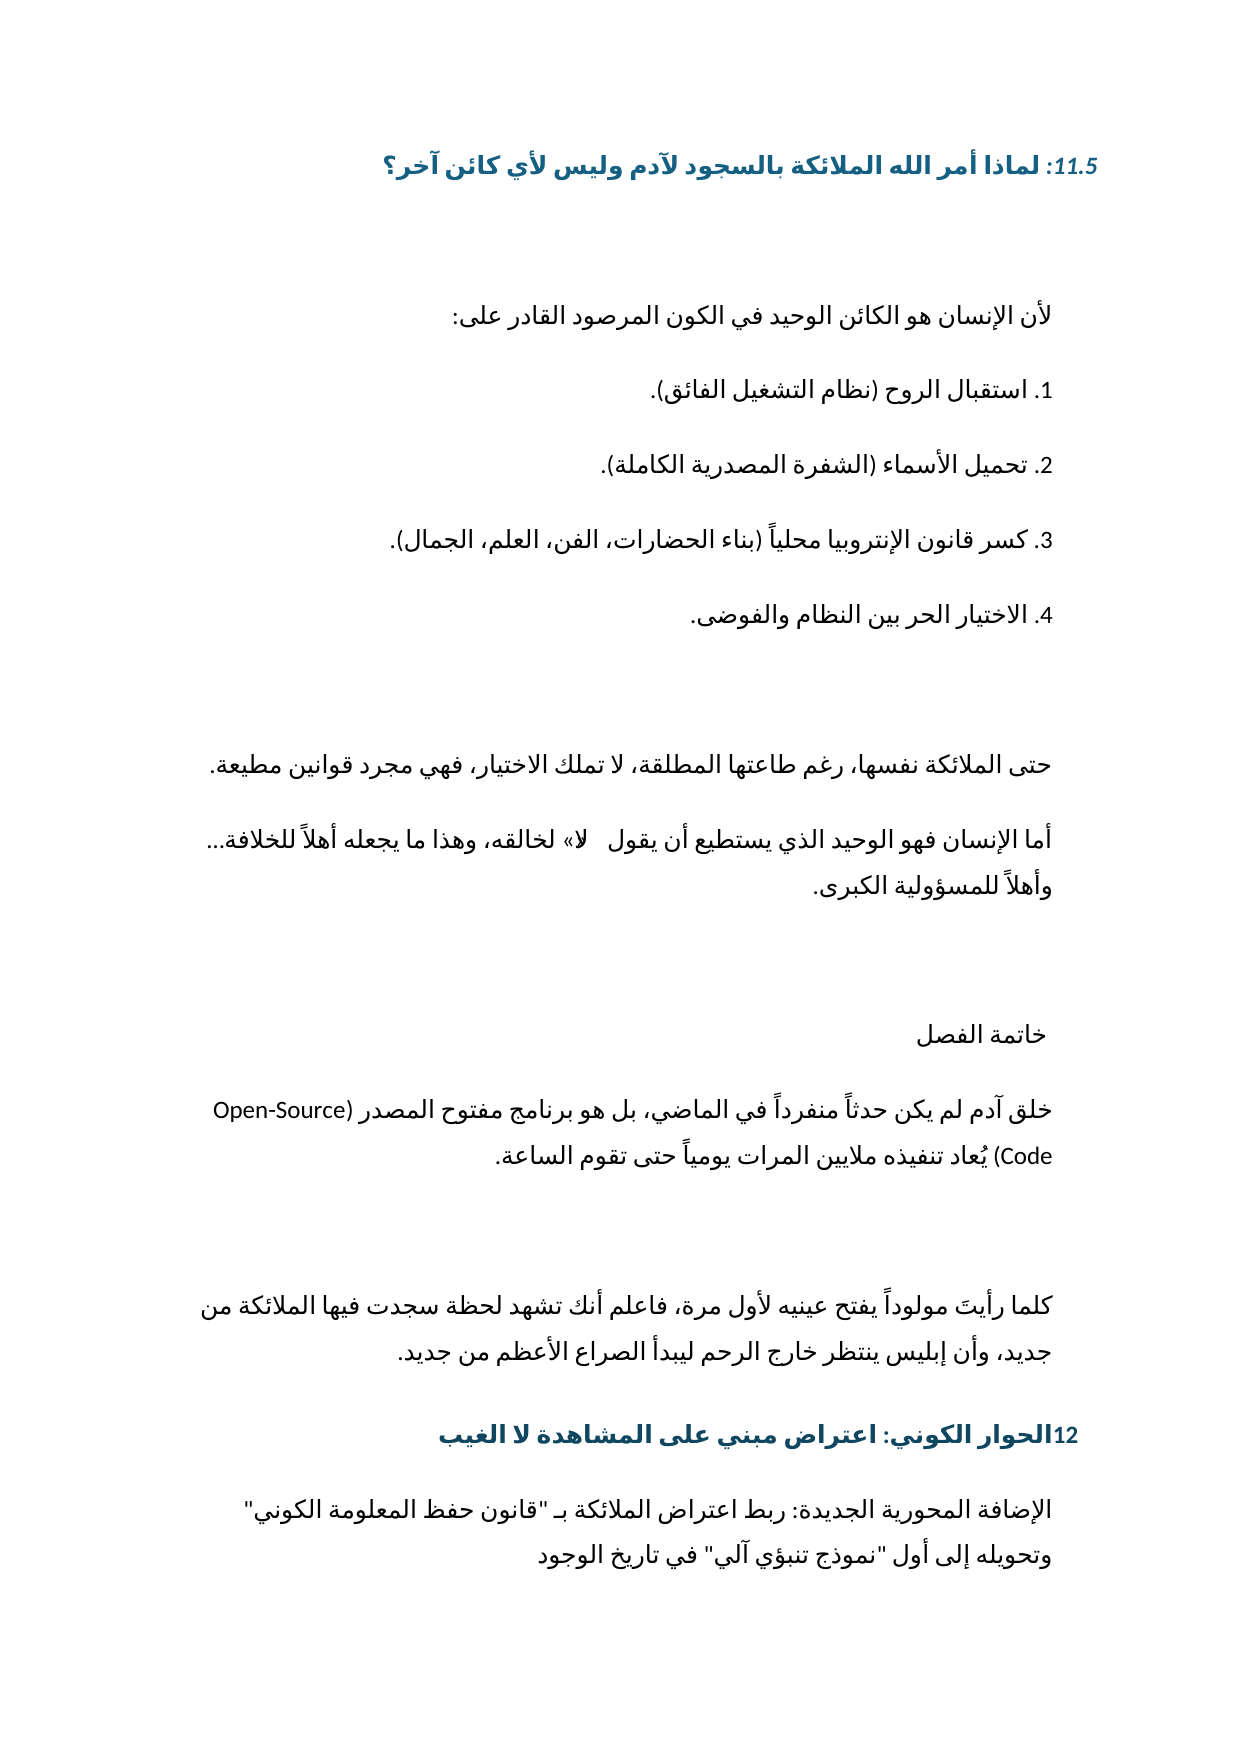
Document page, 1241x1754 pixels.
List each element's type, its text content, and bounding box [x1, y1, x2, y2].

text الإضافة المحورية الجديدة: ربط اعتراض الملائكة بـ "قانون حفظ المعلومة الكوني" وتحويله إلى أول "نموذج تنبؤي آلي" في تاريخ الوجود [187, 1494, 1053, 1570]
text لأن الإنسان هو الكائن الوحيد في الكون المرصود القادر على: [187, 300, 1053, 330]
text كلما رأيتَ مولوداً يفتح عينيه لأول مرة، فاعلم أنك تشهد لحظة سجدت فيها الملائكة من جديد، وأن إبليس ينتظر خارج الرحم ليبدأ الصراع الأعظم من جديد. [187, 1290, 1053, 1366]
text 3. كسر قانون الإنتروبيا محلياً (بناء الحضارات، الفن، العلم، الجمال). [187, 524, 1053, 555]
subtitle : لماذا أمر الله الملائكة بالسجود لآدم وليس لأي كائن آخر؟ [187, 150, 1053, 181]
text 2. تحميل الأسماء (الشفرة المصدرية الكاملة). [187, 449, 1053, 480]
text أما الإنسان فهو الوحيد الذي يستطيع أن يقول «لا» لخالقه، وهذا ما يجعله أهلاً للخلافة… وأهلاً للمسؤولية الكبرى. [187, 824, 1053, 900]
text 1. استقبال الروح (نظام التشغيل الفائق). [187, 375, 1053, 405]
text خلق آدم لم يكن حدثاً منفرداً في الماضي، بل هو برنامج مفتوح المصدر (Open-Source Code) يُعاد تنفيذه ملايين المرات يومياً حتى تقوم الساعة. [187, 1094, 1053, 1171]
text 4. الاختيار الحر بين النظام والفوضى. [187, 599, 1053, 630]
subtitle الحوار الكوني: اعتراض مبني على المشاهدة لا الغيب [187, 1419, 1053, 1449]
text حتى الملائكة نفسها، رغم طاعتها المطلقة، لا تملك الاختيار، فهي مجرد قوانين مطيعة. [187, 749, 1053, 780]
text خاتمة الفصل [187, 1019, 1053, 1050]
